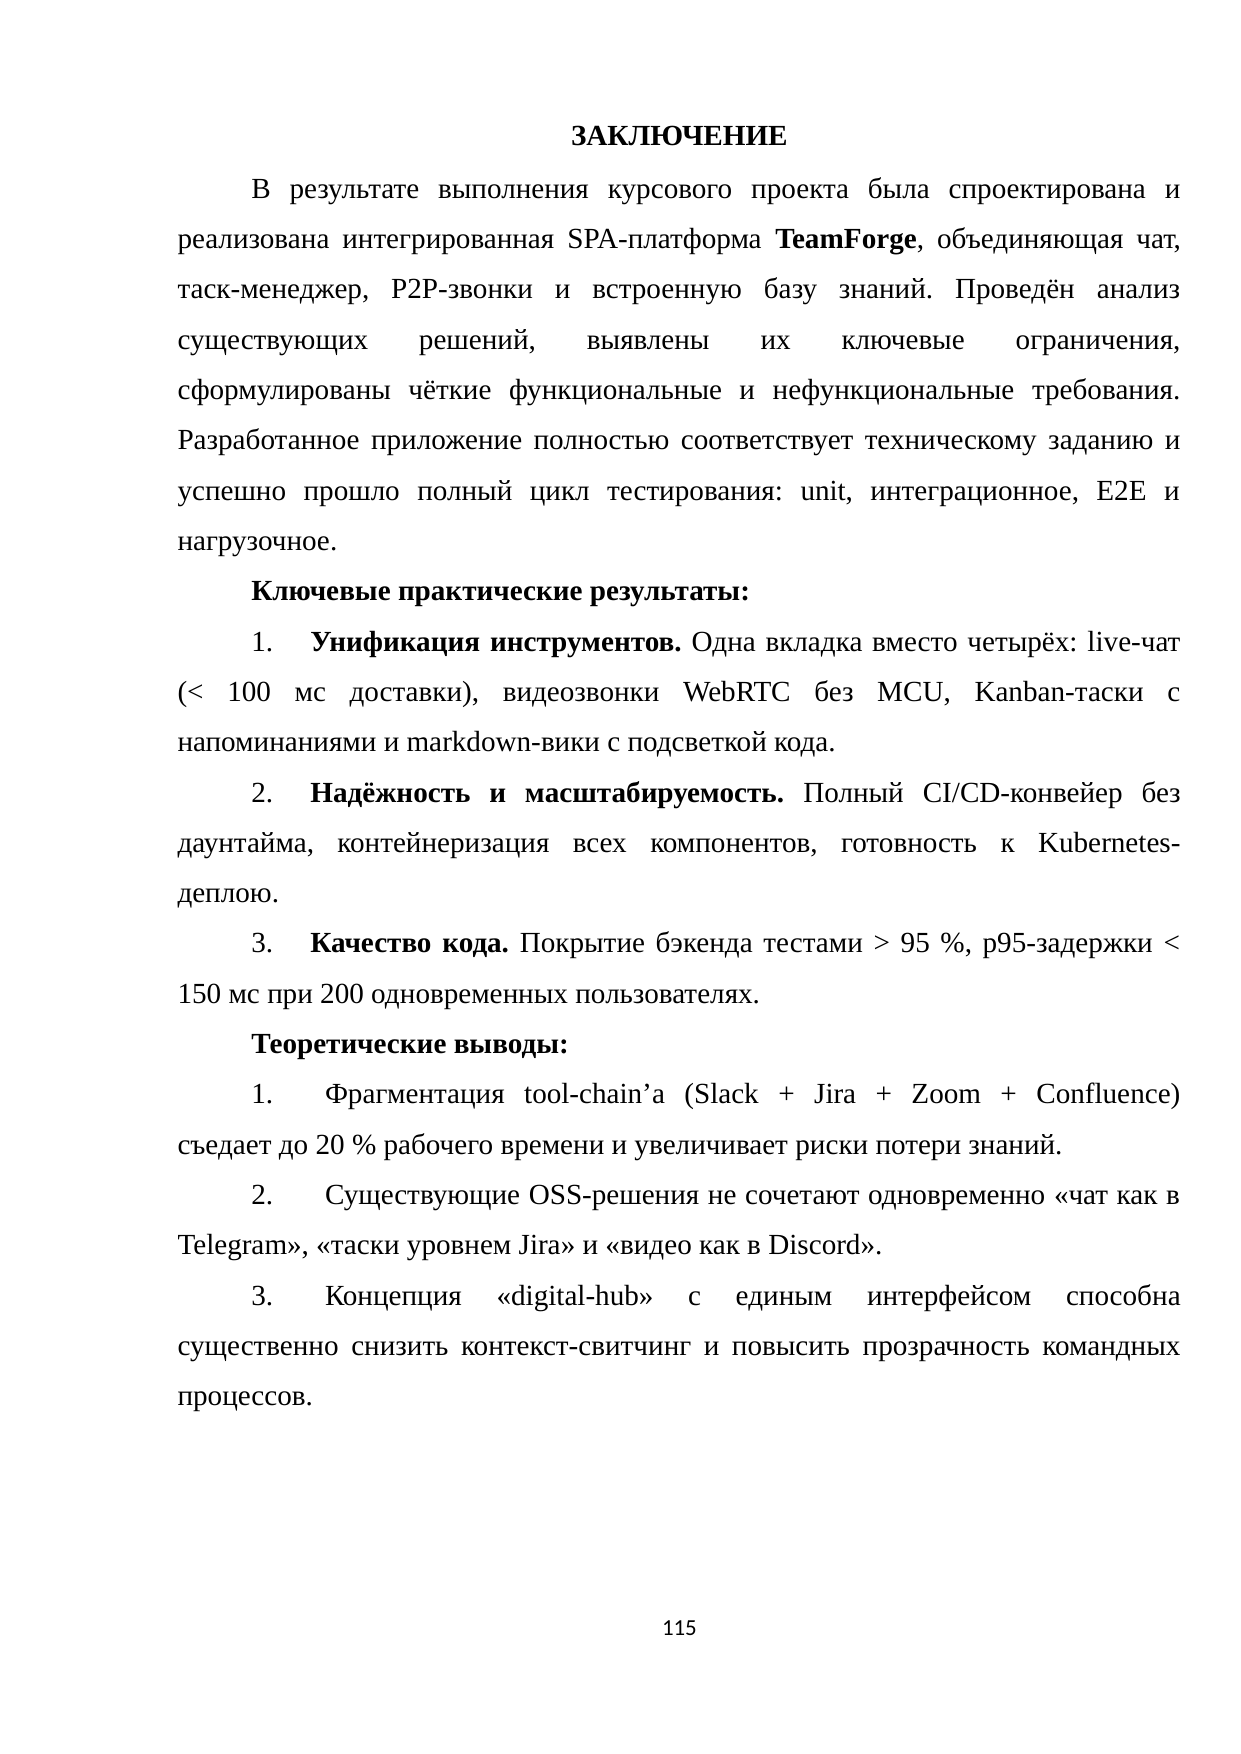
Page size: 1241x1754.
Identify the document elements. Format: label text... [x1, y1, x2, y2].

list Надёжность и масштабируемость. Полный CI/CD-конвейер без даунтайма, контейнеризация всех компонентов, готовность к Kubernetes-деплою. [177, 775, 1181, 909]
text ЗАКЛЮЧЕНИЕ [177, 118, 1181, 152]
text Ключевые практические результаты: [177, 573, 1181, 607]
list Унификация инструментов. Одна вкладка вместо четырёх: live-чат (< 100 мс доставки), видеозвонки WebRTC без MCU, Kanban-таски с напоминаниями и markdown-вики с подсветкой кода. [177, 624, 1181, 758]
text В результате выполнения курсового проекта была спроектирована и реализована интегрированная SPA-платформа TeamForge, объединяющая чат, таск-менеджер, P2P-звонки и встроенную базу знаний. Проведён анализ существующих решений, выявлены их ключевые ограничения, сформулированы чёткие функциональные и нефункциональные требования. Разработанное приложение полностью соответствует техническому заданию и успешно прошло полный цикл тестирования: unit, интеграционное, E2E и нагрузочное. [177, 171, 1181, 557]
list Существующие OSS-решения не сочетают одновременно «чат как в Telegram», «таски уровнем Jira» и «видео как в Discord». [177, 1177, 1181, 1261]
text Теоретические выводы: [177, 1026, 1181, 1060]
list Качество кода. Покрытие бэкенда тестами > 95 %, p95-задержки < 150 мс при 200 одновременных пользователях. [177, 926, 1181, 1009]
list Фрагментация tool-chain’а (Slack + Jira + Zoom + Confluence) съедает до 20 % рабочего времени и увеличивает риски потери знаний. [177, 1077, 1181, 1160]
list Концепция «digital-hub» с единым интерфейсом способна существенно снизить контекст-свитчинг и повысить прозрачность командных процессов. [177, 1278, 1181, 1412]
